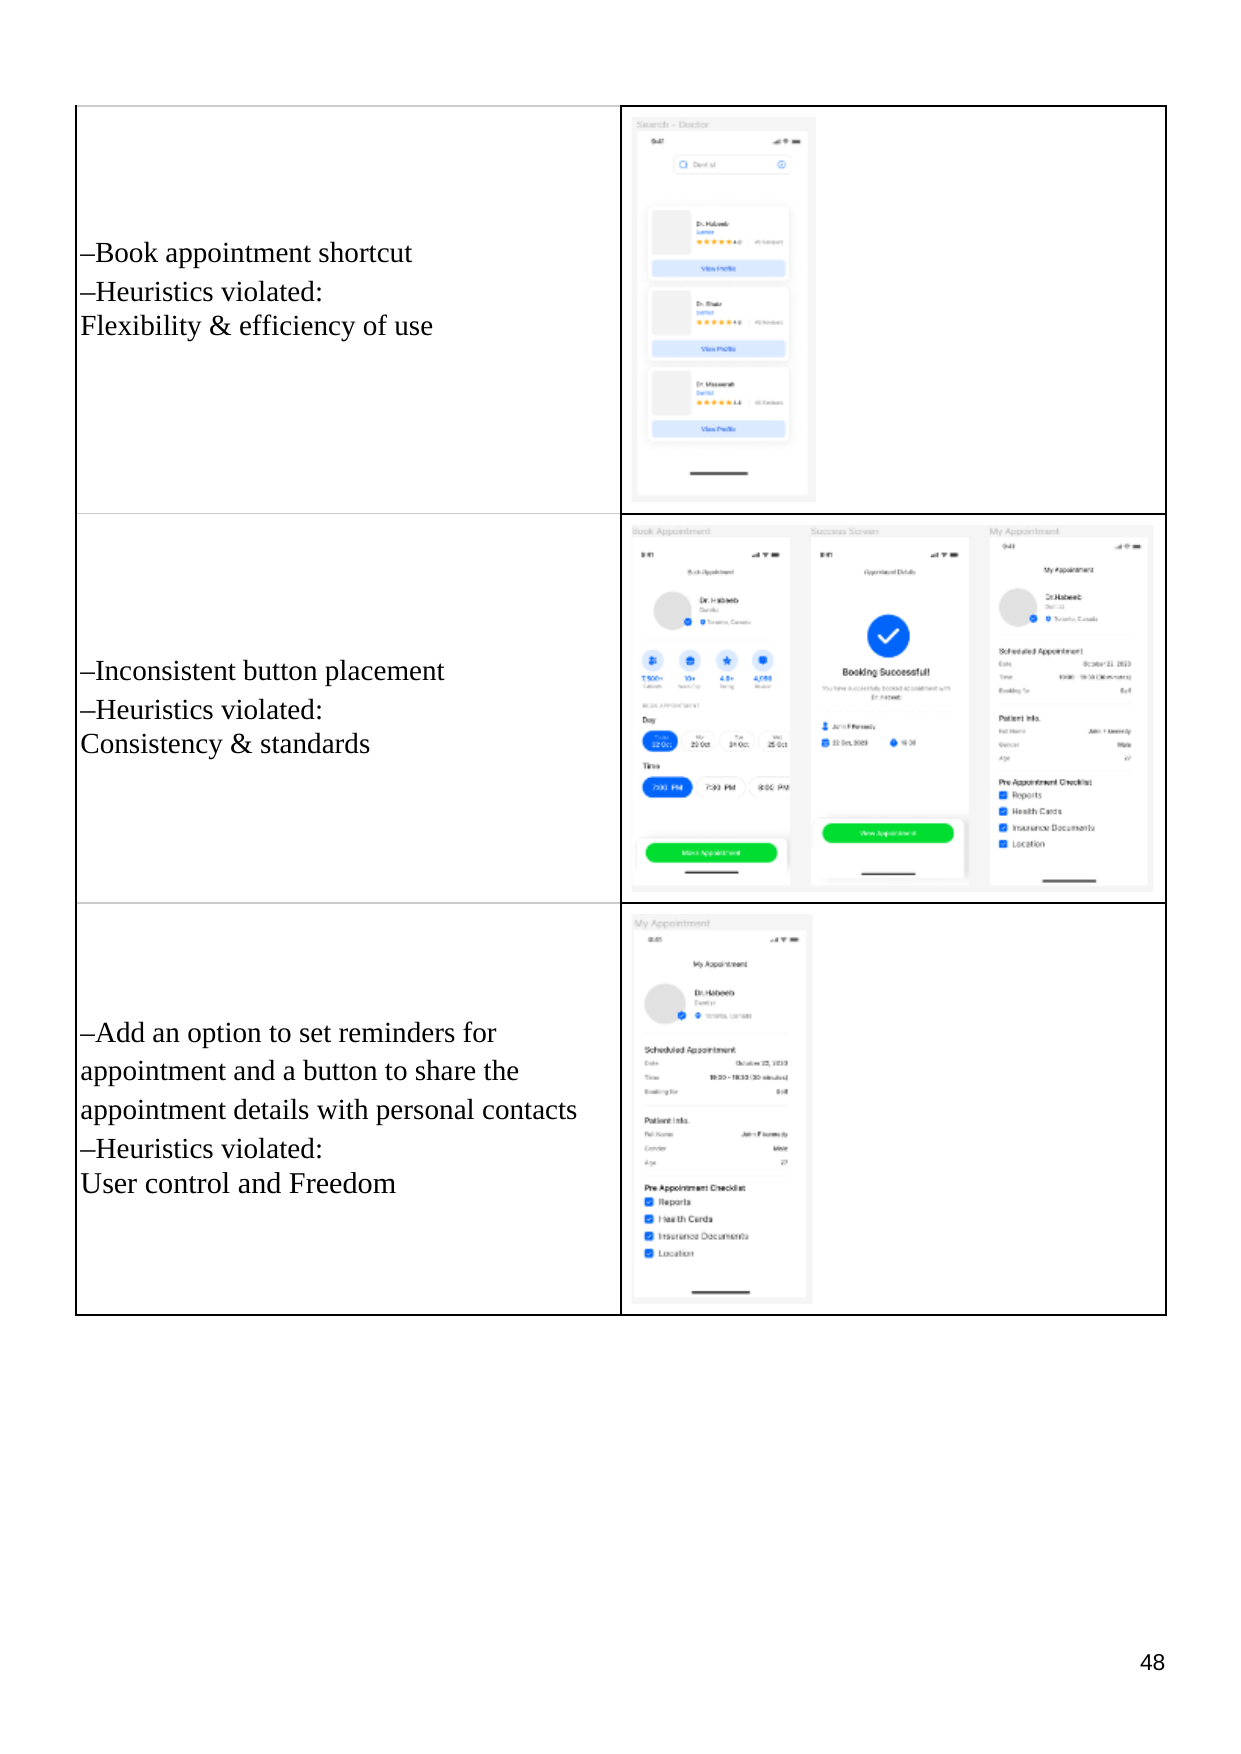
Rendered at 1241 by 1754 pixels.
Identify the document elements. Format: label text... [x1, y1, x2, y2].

table_cell –Inconsistent button placement –Heuristics violated: Consistency & standards [77, 514, 620, 902]
table_cell –Book appointment shortcut –Heuristics violated: Flexibility & efficiency of use [77, 107, 620, 512]
table_cell [622, 107, 1165, 512]
picture [631, 525, 1154, 892]
table_cell [622, 904, 1165, 1314]
table_cell [622, 515, 1165, 902]
picture [631, 117, 816, 502]
picture [631, 914, 813, 1304]
table_cell –Add an option to set reminders for appointment and a button to share the appointment details with personal contacts –Heuristics violated: User control and Freedom [77, 904, 620, 1314]
